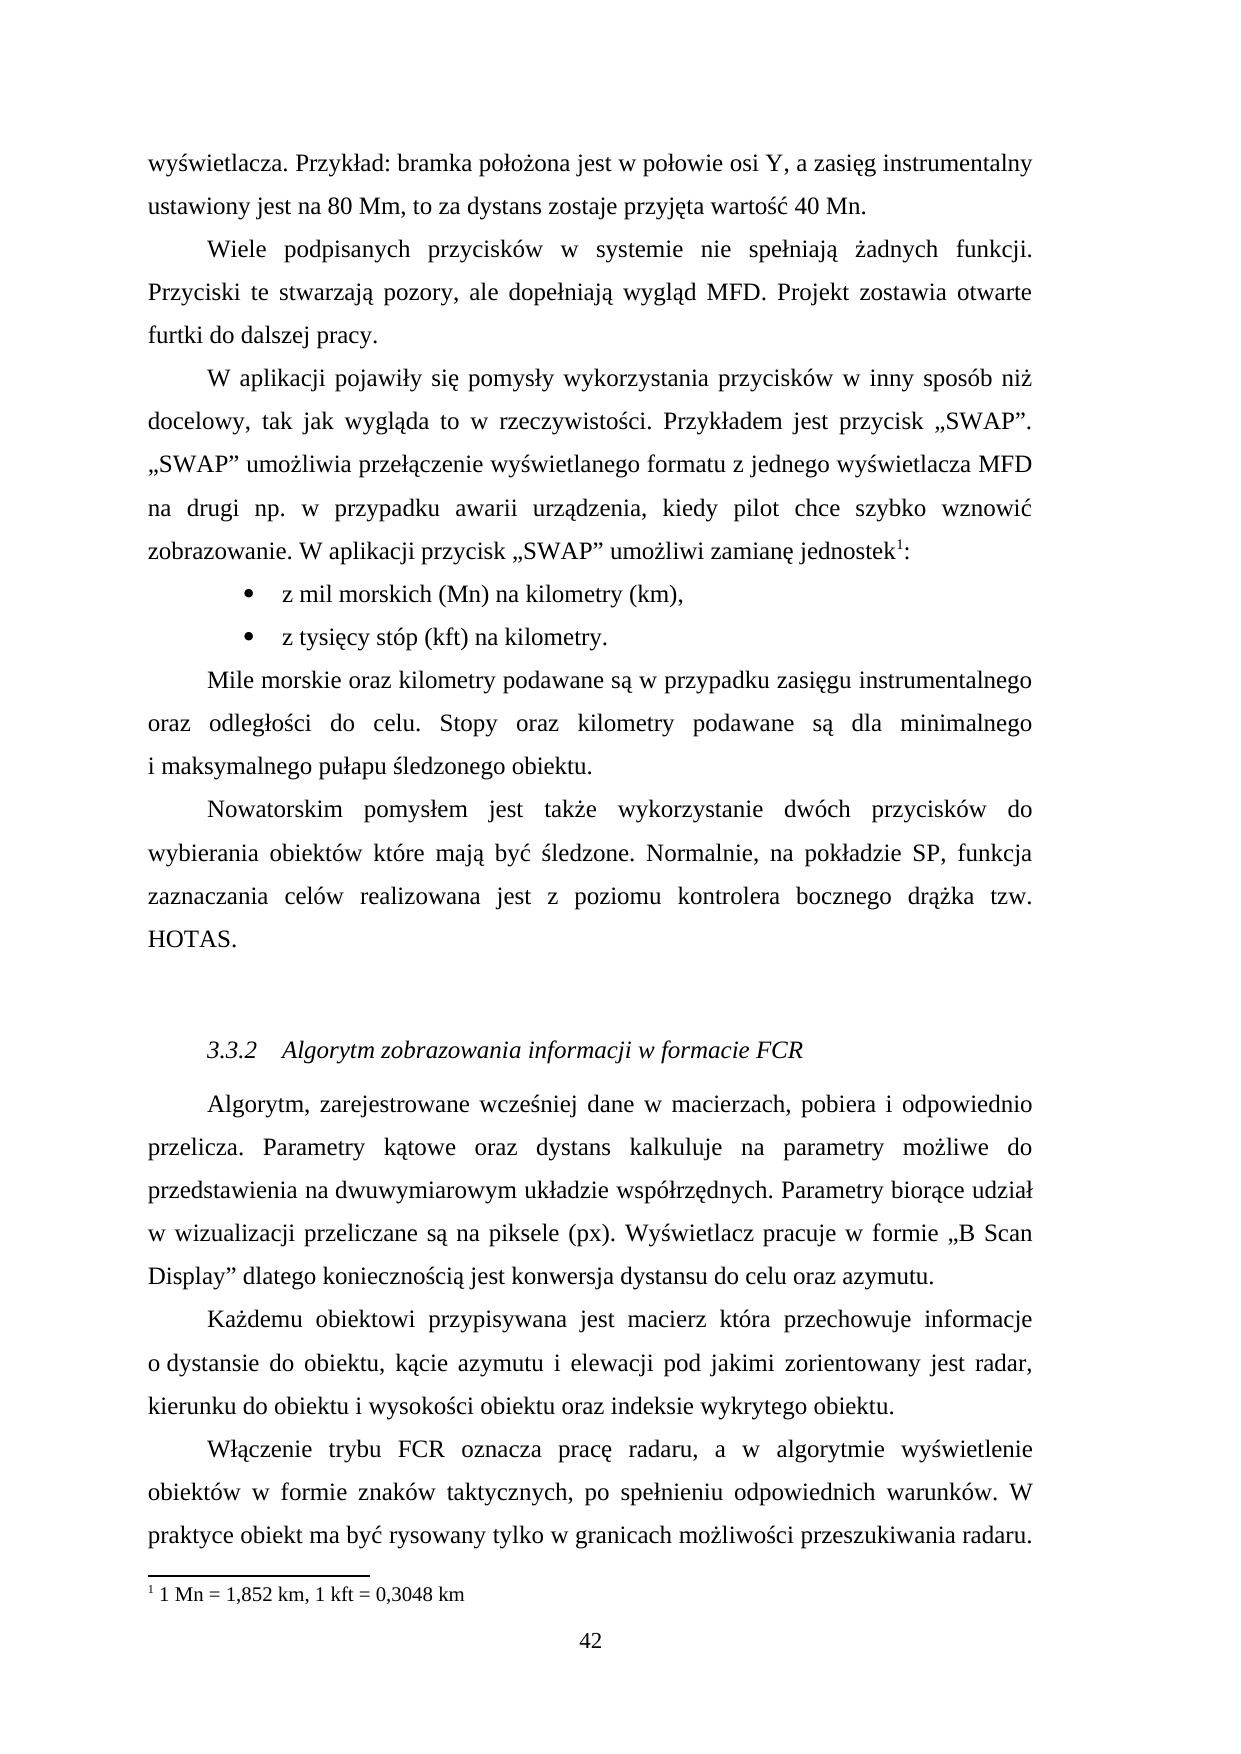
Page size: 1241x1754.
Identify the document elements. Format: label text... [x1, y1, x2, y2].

text W aplikacji pojawiły się pomysły wykorzystania przycisków w inny sposób niż docelowy, tak jak wygląda to w rzeczywistości. Przykładem jest przycisk „SWAP”. „SWAP” umożliwia przełączenie wyświetlanego formatu z jednego wyświetlacza MFD na drugi np. w przypadku awarii urządzenia, kiedy pilot chce szybko wznowić zobrazowanie. W aplikacji przycisk „SWAP” umożliwi zamianę jednostek: [148, 363, 1033, 564]
subtitle Algorytm zobrazowania informacji w formacie FCR [207, 1035, 1033, 1064]
list z tysięcy stóp (kft) na kilometry. [244, 622, 1033, 651]
text Każdemu obiektowi przypisywana jest macierz która przechowuje informacje o dystansie do obiektu, kącie azymutu i elewacji pod jakimi zorientowany jest radar, kierunku do obiektu i wysokości obiektu oraz indeksie wykrytego obiektu. [148, 1304, 1033, 1419]
text Nowatorskim pomysłem jest także wykorzystanie dwóch przycisków do wybierania obiektów które mają być śledzone. Normalnie, na pokładzie SP, funkcja zaznaczania celów realizowana jest z poziomu kontrolera bocznego drążka tzw. HOTAS. [148, 794, 1033, 953]
text Mile morskie oraz kilometry podawane są w przypadku zasięgu instrumentalnego oraz odległości do celu. Stopy oraz kilometry podawane są dla minimalnego i maksymalnego pułapu śledzonego obiektu. [148, 665, 1033, 780]
text Algorytm, zarejestrowane wcześniej dane w macierzach, pobiera i odpowiednio przelicza. Parametry kątowe oraz dystans kalkuluje na parametry możliwe do przedstawienia na dwuwymiarowym układzie współrzędnych. Parametry biorące udział w wizualizacji przeliczane są na piksele (px). Wyświetlacz pracuje w formie „B Scan Display” dlatego koniecznością jest konwersja dystansu do celu oraz azymutu. [148, 1089, 1033, 1290]
list z mil morskich (Mn) na kilometry (km), [244, 579, 1033, 608]
text Wiele podpisanych przycisków w systemie nie spełniają żadnych funkcji. Przyciski te stwarzają pozory, ale dopełniają wygląd MFD. Projekt zostawia otwarte furtki do dalszej pracy. [148, 234, 1033, 349]
